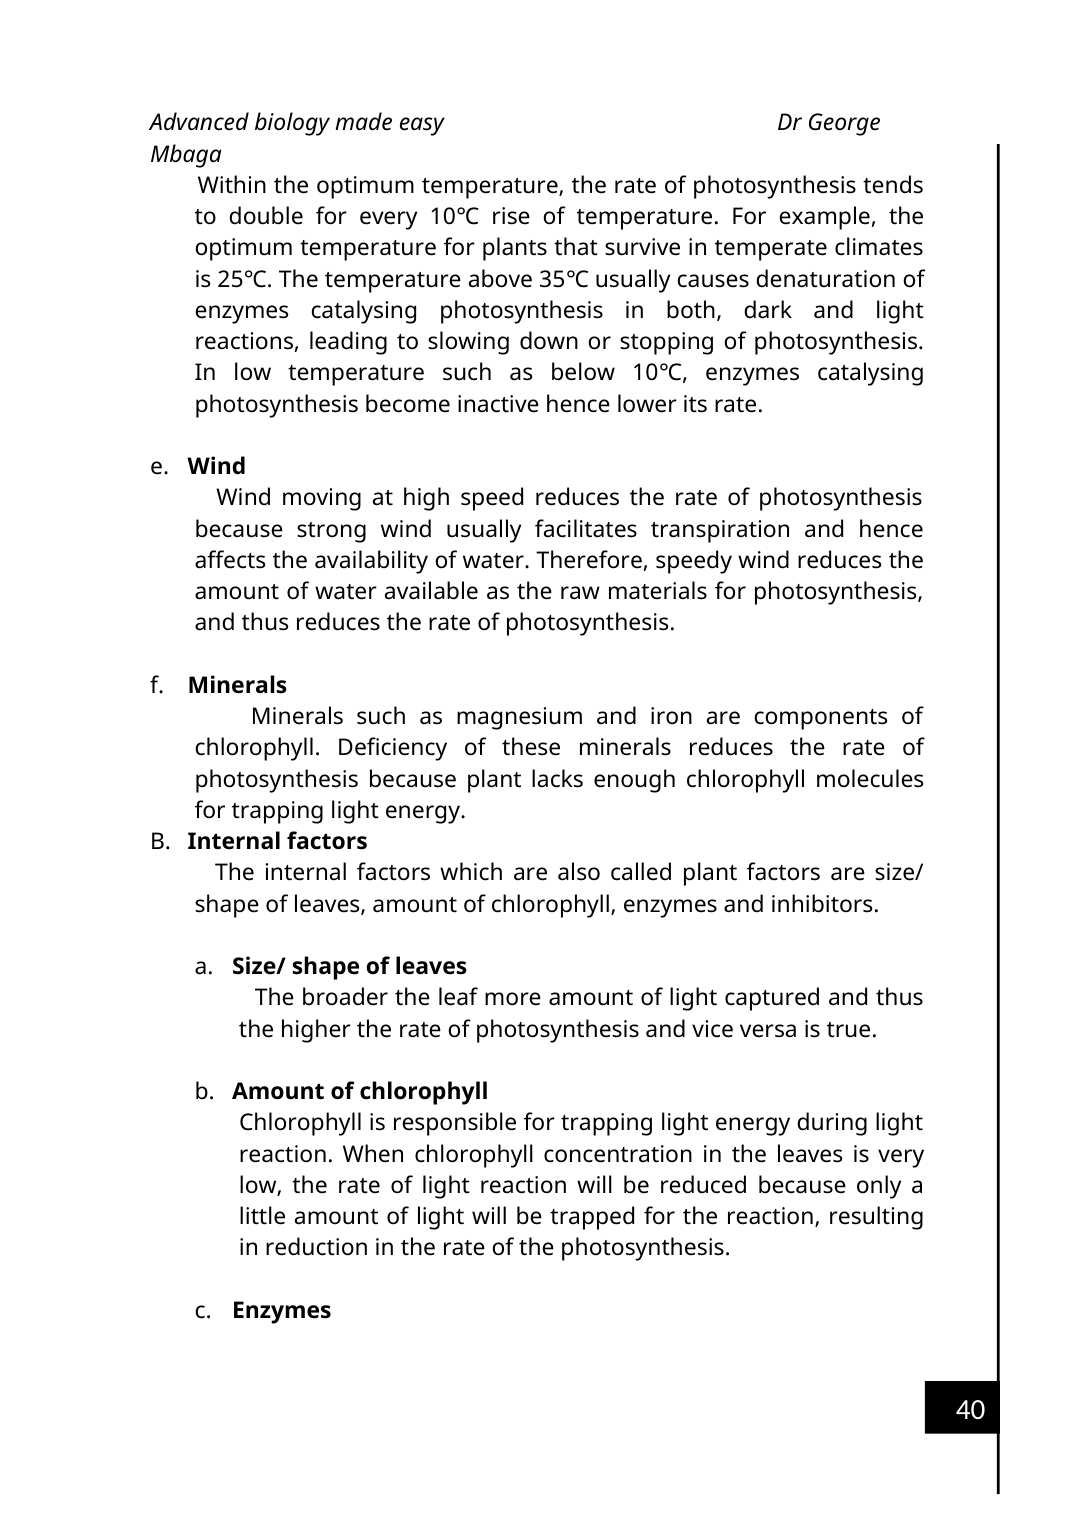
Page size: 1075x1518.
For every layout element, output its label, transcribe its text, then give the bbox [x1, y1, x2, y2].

text Within the optimum temperature, the rate of photosynthesis tends to double for every 10℃ rise of temperature. For example, the optimum temperature for plants that survive in temperate climates is 25℃. The temperature above 35℃ usually causes denaturation of enzymes catalysing photosynthesis in both, dark and light reactions, leading to slowing down or stopping of photosynthesis. In low temperature such as below 10℃, enzymes catalysing photosynthesis become inactive hence lower its rate. [150, 169, 925, 419]
list Wind [150, 450, 925, 481]
text Chlorophyll is responsible for trapping light energy during light reaction. When chlorophyll concentration in the leaves is very low, the rate of light reaction will be reduced because only a little amount of light will be trapped for the reaction, resulting in reduction in the rate of the photosynthesis. [194, 1106, 925, 1263]
text The internal factors which are also called plant factors are size/ shape of leaves, amount of chlorophyll, enzymes and inhibitors. [150, 856, 925, 919]
list Size/ shape of leaves [194, 950, 925, 981]
text Wind moving at high speed reduces the rate of photosynthesis because strong wind usually facilitates transpiration and hence affects the availability of water. Therefore, speedy wind reduces the amount of water available as the raw materials for photosynthesis, and thus reduces the rate of photosynthesis. [150, 481, 925, 638]
list Amount of chlorophyll [194, 1075, 925, 1106]
text Minerals such as magnesium and iron are components of chlorophyll. Deficiency of these minerals reduces the rate of photosynthesis because plant lacks enough chlorophyll molecules for trapping light energy. [150, 700, 925, 825]
list Minerals [150, 669, 925, 700]
list Enzymes [194, 1294, 925, 1325]
text The broader the leaf more amount of light captured and thus the higher the rate of photosynthesis and vice versa is true. [150, 981, 925, 1044]
list Internal factors [150, 825, 925, 856]
